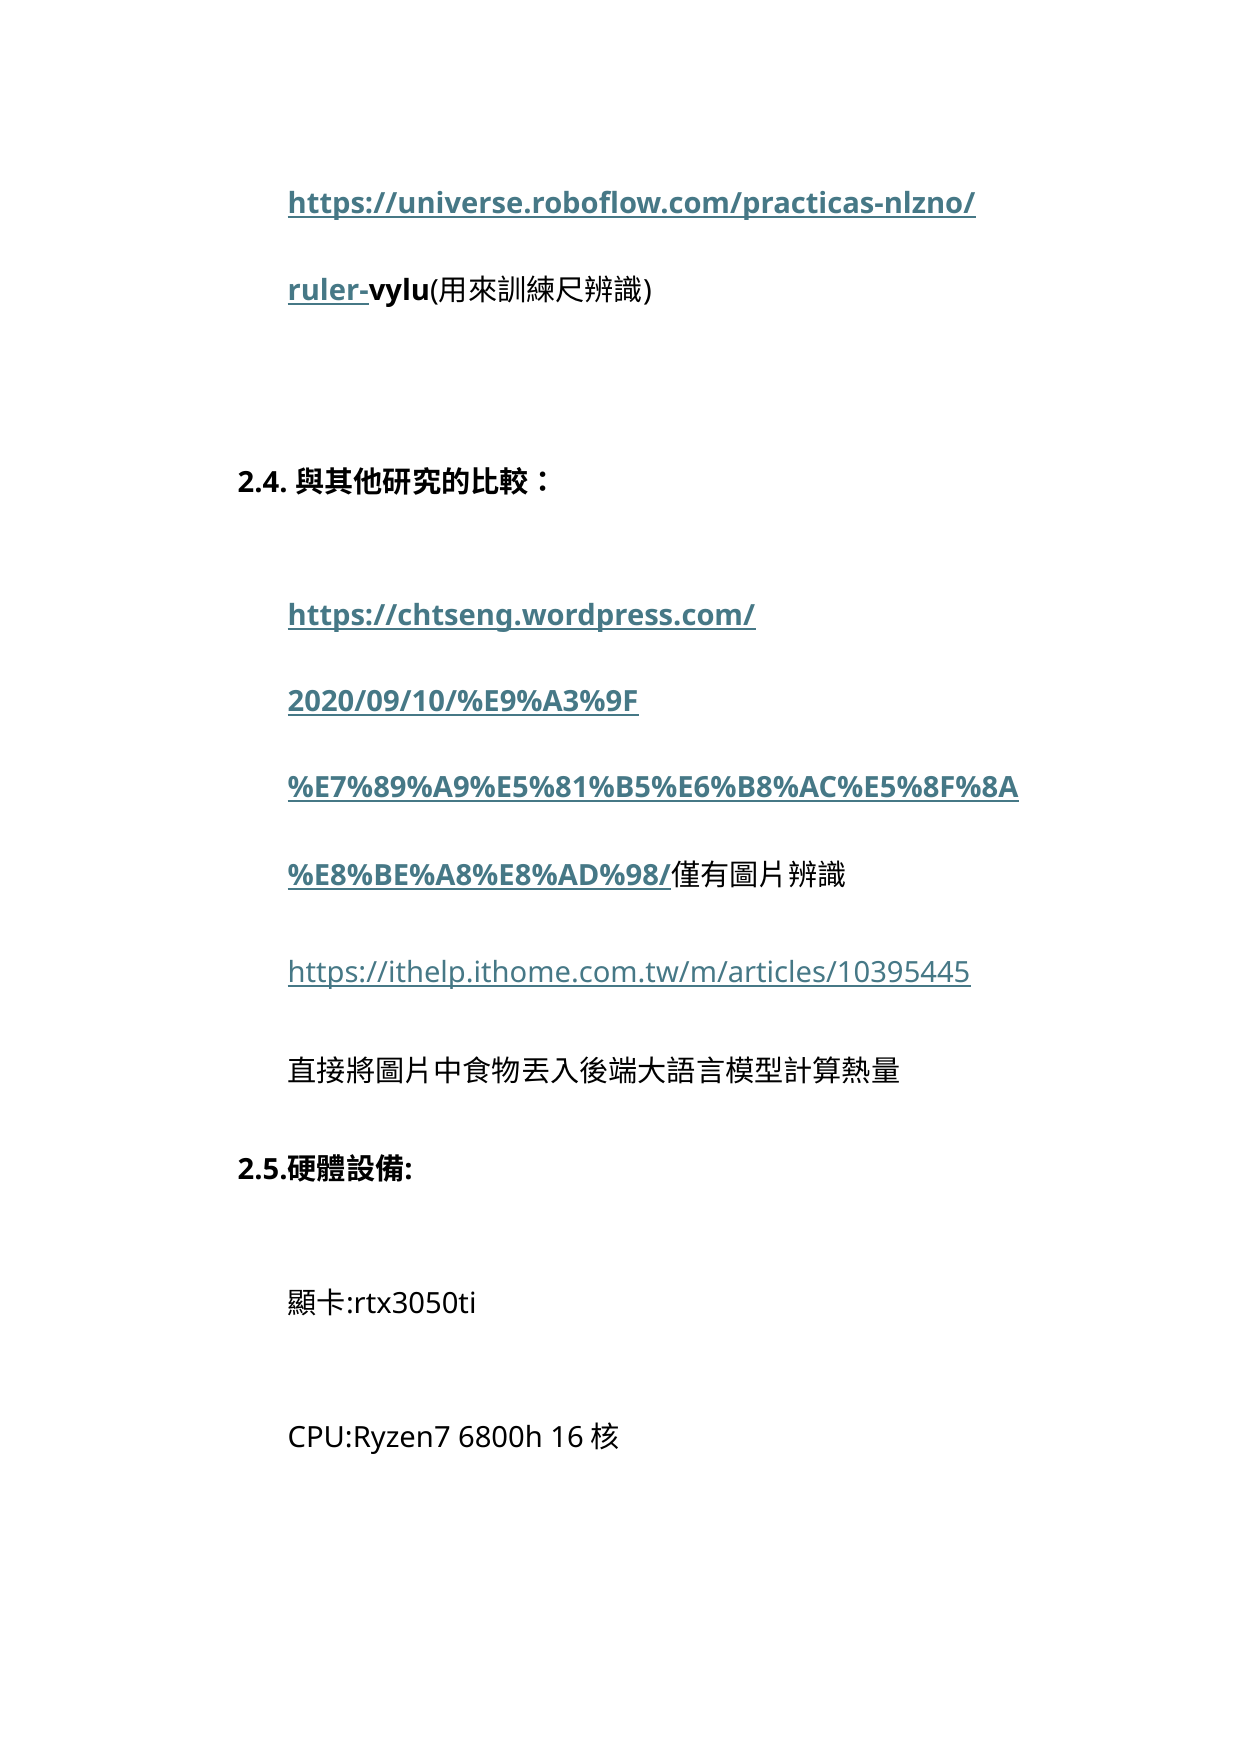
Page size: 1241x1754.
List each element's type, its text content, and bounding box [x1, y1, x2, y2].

text 2.5.硬體設備: [187, 1129, 1053, 1204]
text https://chtseng.wordpress.com/2020/09/10/%E9%A3%9F%E7%89%A9%E5%81%B5%E6%B8%AC%E5%8F%8A%E8%BE%A8%E8%AD%98/僅有圖片辨識 [287, 577, 1053, 910]
text CPU:Ryzen7 6800h 16核 [187, 1397, 1053, 1472]
text 直接將圖片中食物丟入後端大語言模型計算熱量 [287, 1031, 1053, 1106]
text 2.4. 與其他研究的比較： [187, 443, 1053, 518]
text https://ithelp.ithome.com.tw/m/articles/10395445 [287, 933, 1053, 1008]
text https://universe.roboflow.com/practicas-nlzno/ruler-vylu(用來訓練尺辨識) [287, 164, 1053, 326]
text 顯卡:rtx3050ti [187, 1263, 1053, 1338]
